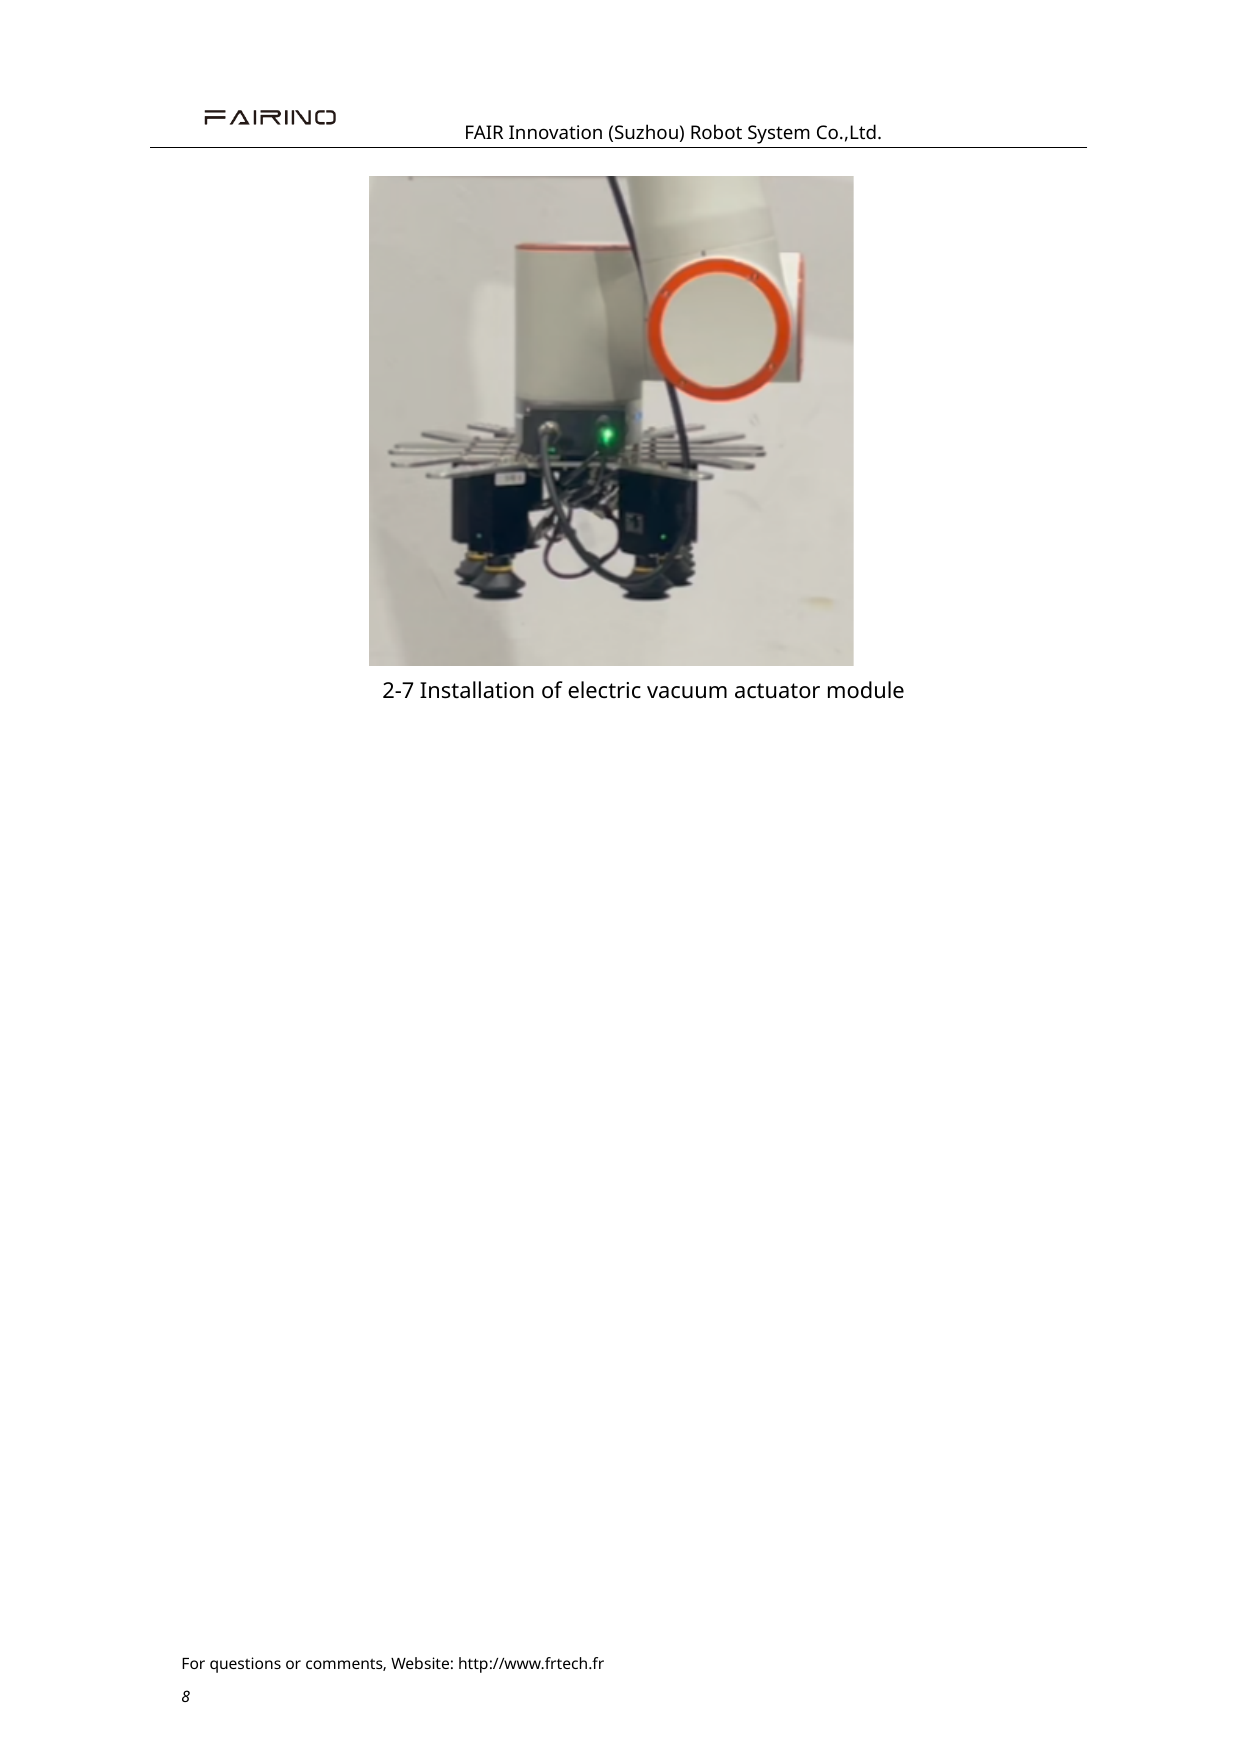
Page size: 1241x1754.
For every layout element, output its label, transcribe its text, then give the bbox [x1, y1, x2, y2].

picture [187, 94, 353, 140]
picture [369, 176, 854, 666]
